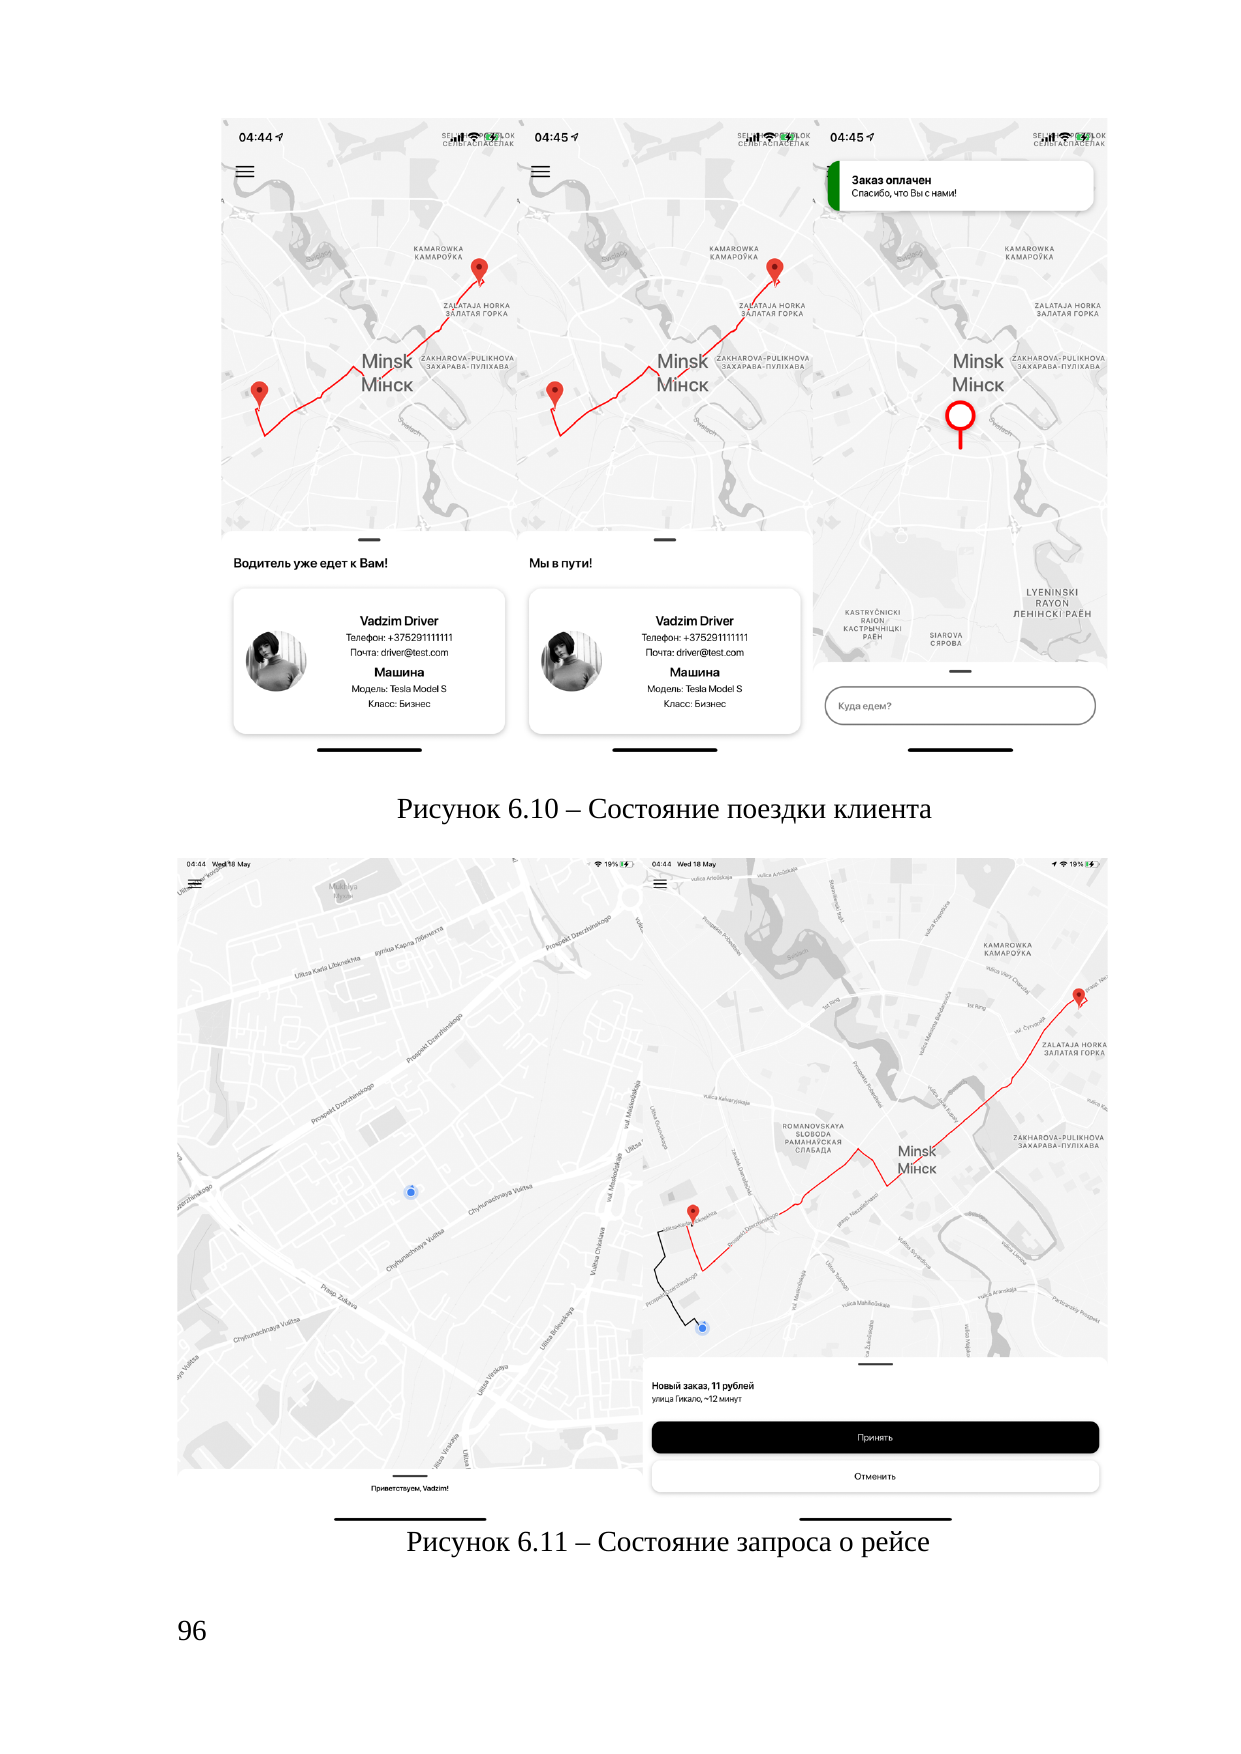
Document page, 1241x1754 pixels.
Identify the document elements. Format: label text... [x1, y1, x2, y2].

text Рисунок 6.10 – Состояние поездки клиента [177, 791, 1152, 824]
text Рисунок 6.11 – Состояние запроса о рейсе [177, 1524, 1152, 1558]
picture [177, 858, 1108, 1525]
picture [221, 118, 1108, 758]
